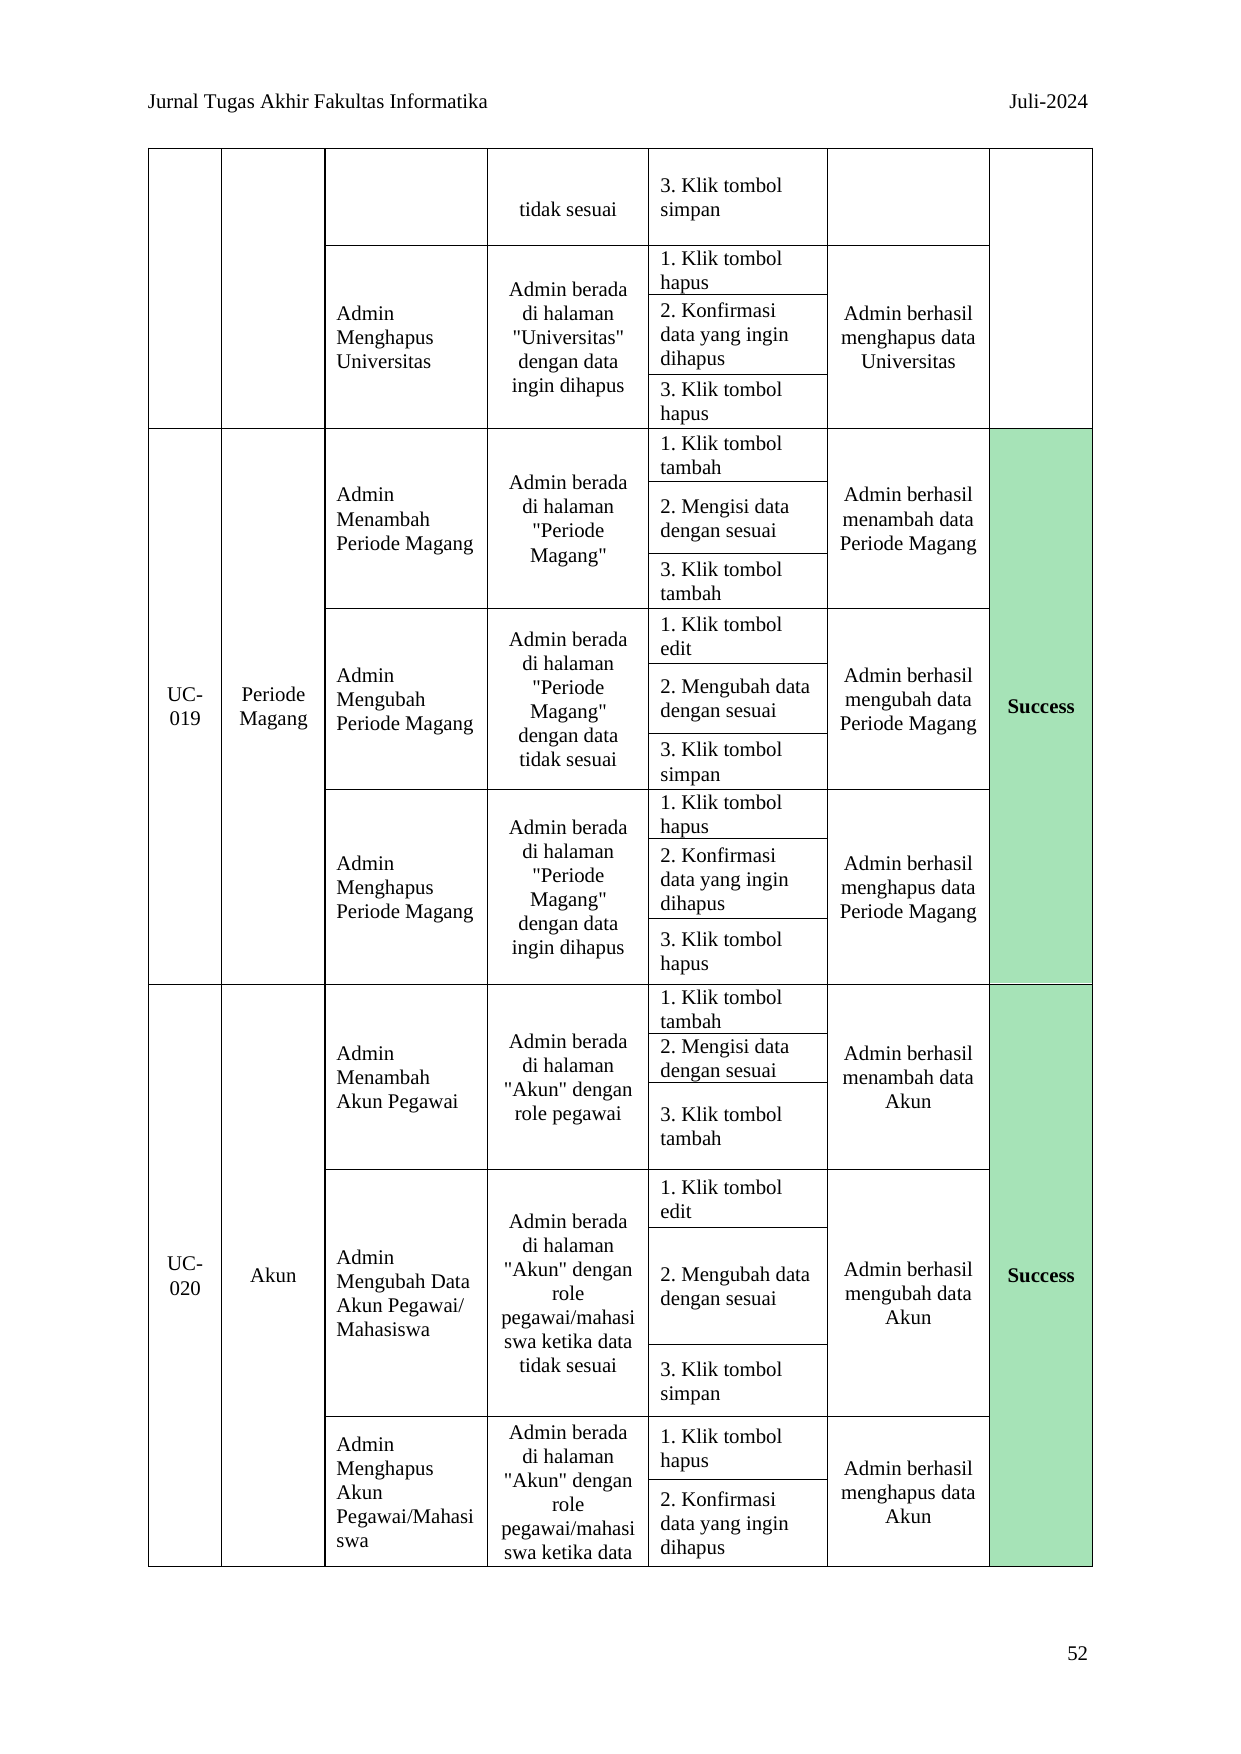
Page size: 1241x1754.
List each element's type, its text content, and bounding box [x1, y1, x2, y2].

table_cell 3. Klik tombol simpan [649, 734, 827, 789]
table_cell Admin Menghapus Universitas [326, 246, 487, 428]
table_cell 3. Klik tombol simpan [649, 1345, 827, 1416]
table_cell 2. Konfirmasi data yang ingin dihapus [649, 1480, 827, 1566]
table_cell Admin Mengubah Data Akun Pegawai/ Mahasiswa [326, 1170, 487, 1416]
table_cell 1. Klik tombol hapus [649, 1417, 827, 1479]
table_cell 1. Klik tombol edit [649, 1170, 827, 1227]
table_cell Admin berada di halaman "Universitas" dengan data ingin dihapus [488, 246, 648, 428]
table_cell Admin Menambah Periode Magang [326, 429, 487, 608]
table_cell Success [990, 985, 1092, 1566]
table_cell 2. Mengisi data dengan sesuai [649, 1034, 827, 1082]
table_cell Admin berhasil menghapus data Universitas [828, 246, 989, 428]
table_cell 2. Mengisi data dengan sesuai [649, 482, 827, 553]
table_cell Admin berhasil mengubah data Akun [828, 1170, 989, 1416]
table_cell Akun [222, 985, 324, 1566]
table_cell Admin berada di halaman "Periode Magang" dengan data tidak sesuai [488, 609, 648, 789]
table_cell Admin Mengubah Periode Magang [326, 609, 487, 789]
table_cell Admin berada di halaman "Akun" dengan role pegawai [488, 985, 648, 1169]
table_cell UC-019 [149, 429, 221, 983]
table_cell 3. Klik tombol hapus [649, 919, 827, 983]
table_cell 1. Klik tombol edit [649, 609, 827, 662]
table_cell 2. Mengubah data dengan sesuai [649, 664, 827, 733]
table_cell Admin berada di halaman "Akun" dengan role pegawai/mahasiswa ketika data ingin dihapus [488, 1417, 648, 1566]
table_cell Admin berhasil menghapus data Akun [828, 1417, 989, 1566]
table_cell Admin Menghapus Akun Pegawai/Mahasiswa [326, 1417, 487, 1566]
table_cell 1. Klik tombol hapus [649, 246, 827, 294]
table_cell UC-020 [149, 985, 221, 1566]
table_cell 3. Klik tombol tambah [649, 1083, 827, 1169]
table_cell Admin berada di halaman "Akun" dengan role pegawai/mahasiswa ketika data tidak sesuai [488, 1170, 648, 1416]
table_cell 2. Mengubah data dengan sesuai [649, 1228, 827, 1344]
table_cell 3. Klik tombol simpan [649, 149, 827, 244]
table_cell 2. Konfirmasi data yang ingin dihapus [649, 295, 827, 373]
table_cell 1. Klik tombol hapus [649, 790, 827, 838]
table_cell Periode Magang [222, 429, 324, 983]
table_cell Admin Menghapus Periode Magang [326, 790, 487, 983]
table_cell 3. Klik tombol tambah [649, 554, 827, 608]
table_cell Success [990, 429, 1092, 983]
table_cell Admin Menambah Akun Pegawai [326, 985, 487, 1169]
table_cell Admin berada di halaman "Periode Magang" [488, 429, 648, 608]
table_cell Admin berhasil menambah data Akun [828, 985, 989, 1169]
table_cell 3. Klik tombol hapus [649, 375, 827, 428]
table_cell Admin berhasil menambah data Periode Magang [828, 429, 989, 608]
table_cell Admin berhasil menghapus data Periode Magang [828, 790, 989, 983]
table_cell 2. Konfirmasi data yang ingin dihapus [649, 839, 827, 918]
table_cell 1. Klik tombol tambah [649, 985, 827, 1033]
table_cell Admin berhasil mengubah data Periode Magang [828, 609, 989, 789]
table_cell 1. Klik tombol tambah [649, 429, 827, 481]
table_cell Admin berada di halaman "Periode Magang" dengan data ingin dihapus [488, 790, 648, 983]
